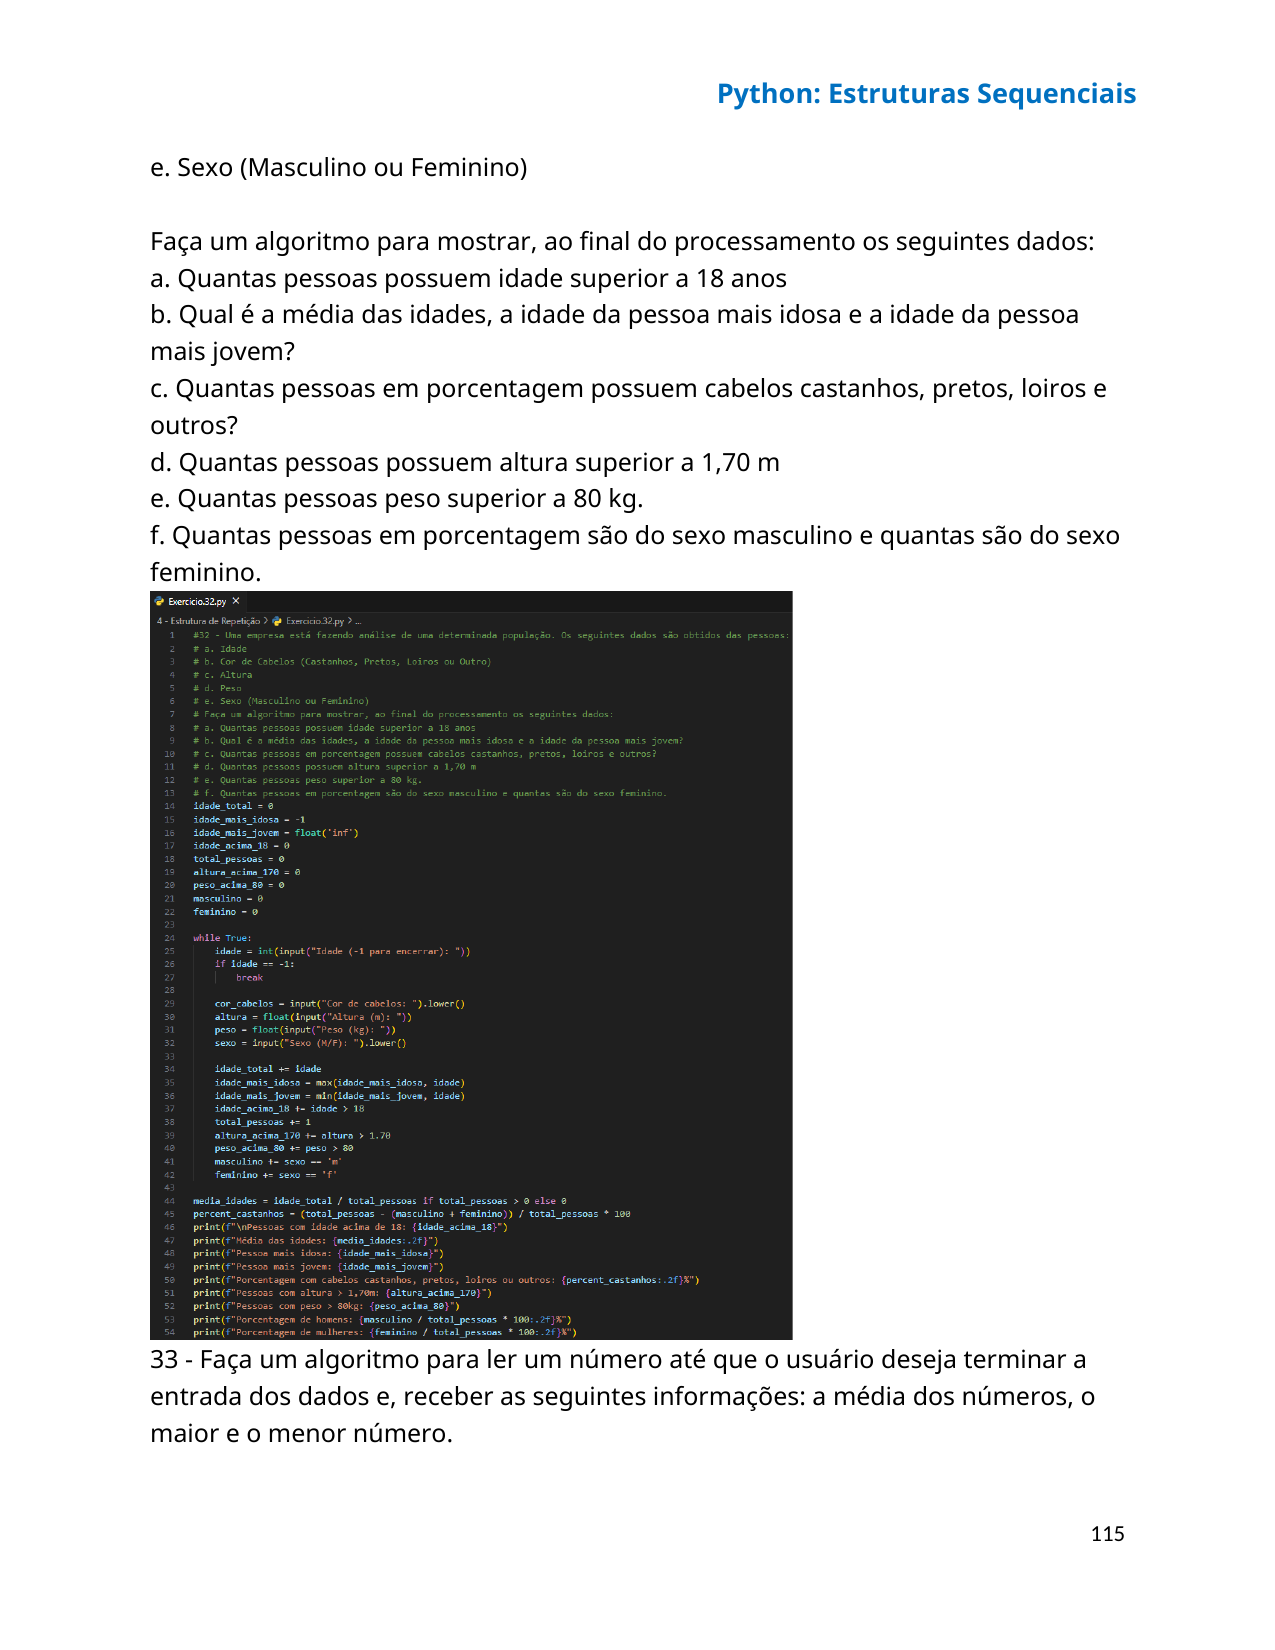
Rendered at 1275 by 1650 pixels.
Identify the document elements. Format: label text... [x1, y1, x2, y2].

text c. Quantas pessoas em porcentagem possuem cabelos castanhos, pretos, loiros e outros? [150, 371, 1125, 441]
text d. Quantas pessoas possuem altura superior a 1,70 m [150, 444, 1125, 478]
text f. Quantas pessoas em porcentagem são do sexo masculino e quantas são do sexo feminino. [150, 518, 1125, 588]
text 33 - Faça um algoritmo para ler um número até que o usuário deseja terminar a entrada dos dados e, receber as seguintes informações: a média dos números, o maior e o menor número. [150, 1342, 1125, 1449]
text a. Quantas pessoas possuem idade superior a 18 anos [150, 260, 1125, 294]
picture [150, 591, 793, 1340]
text b. Qual é a média das idades, a idade da pessoa mais idosa e a idade da pessoa mais jovem? [150, 297, 1125, 368]
text Faça um algoritmo para mostrar, ao final do processamento os seguintes dados: [150, 223, 1125, 258]
text e. Quantas pessoas peso superior a 80 kg. [150, 481, 1125, 515]
text e. Sexo (Masculino ou Feminino) [150, 150, 1125, 184]
